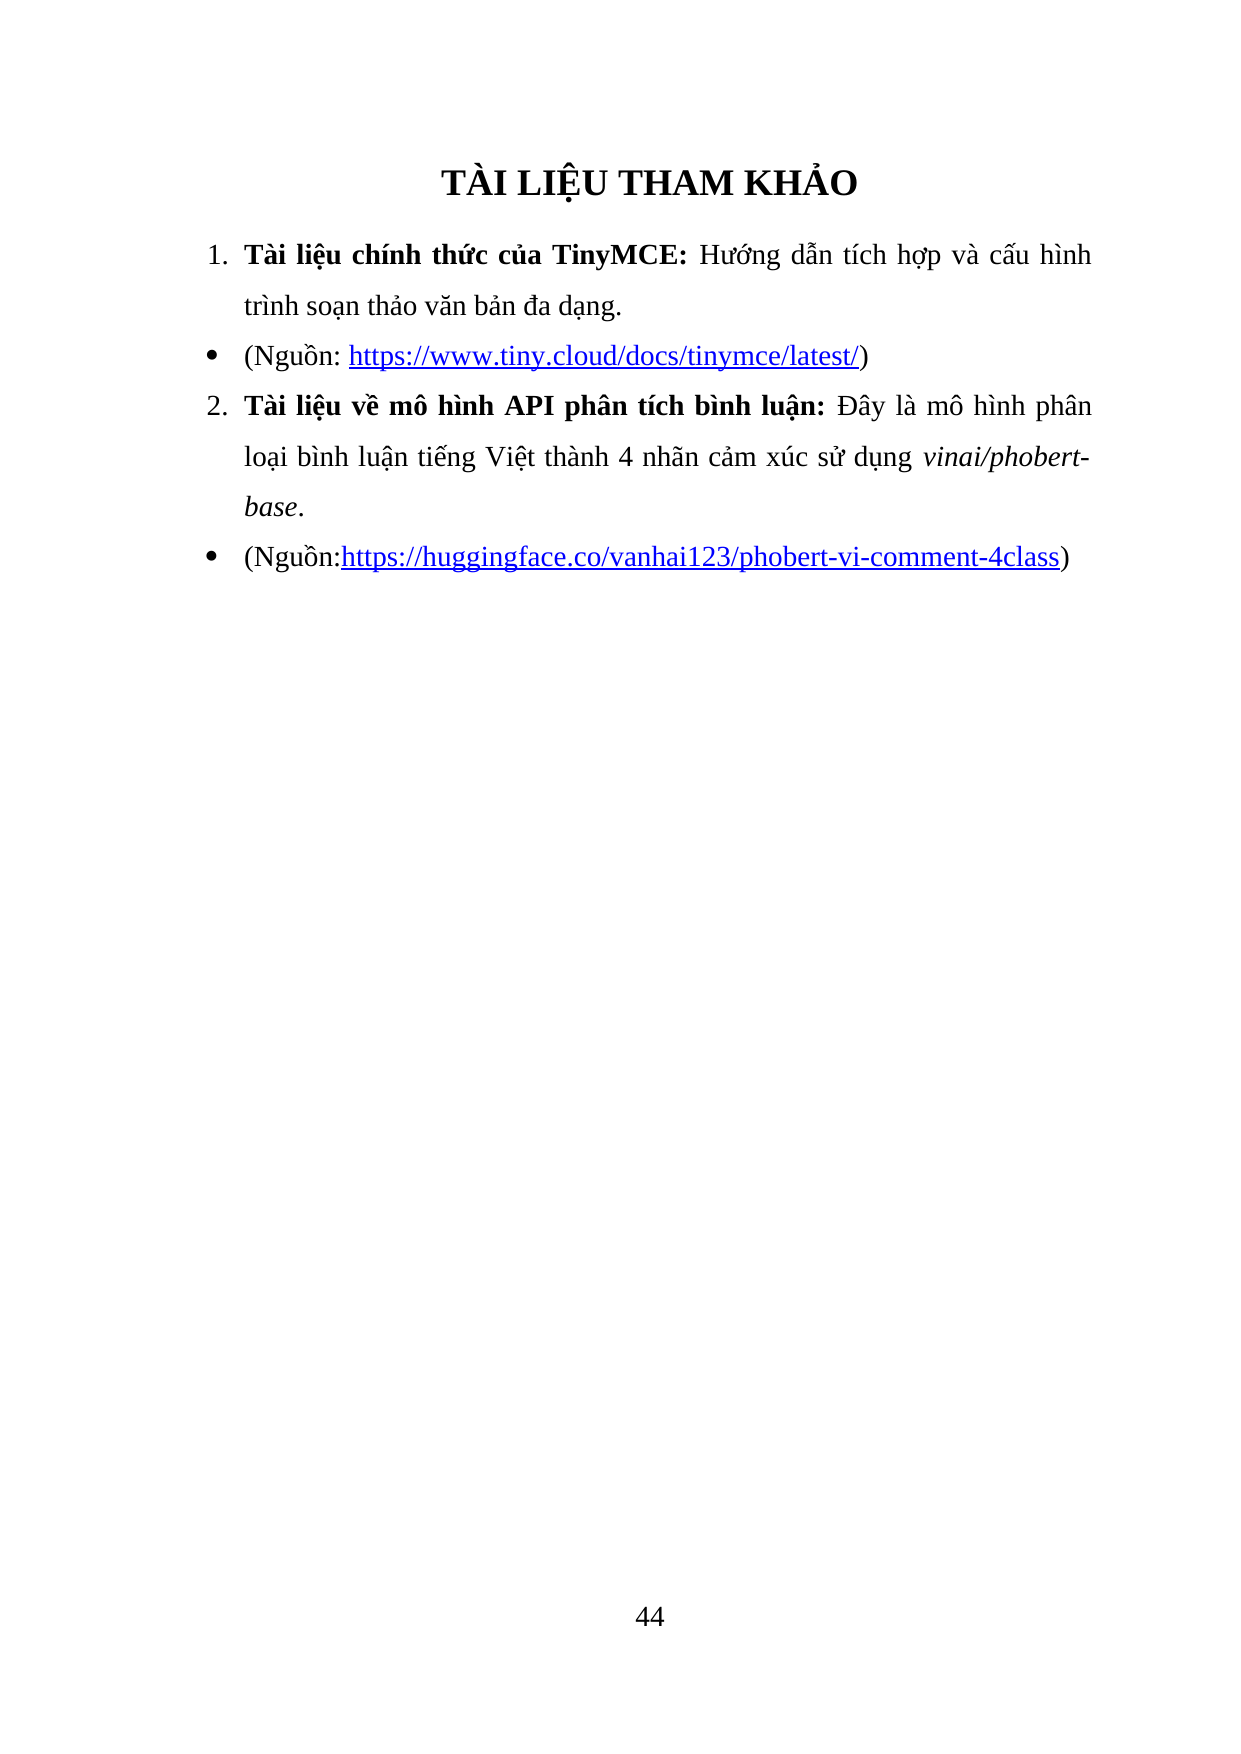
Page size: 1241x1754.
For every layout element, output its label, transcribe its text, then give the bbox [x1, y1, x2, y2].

list Tài liệu chính thức của TinyMCE: Hướng dẫn tích hợp và cấu hình trình soạn thảo văn bản đa dạng. [207, 237, 1092, 321]
list Tài liệu về mô hình API phân tích bình luận: Đây là mô hình phân loại bình luận tiếng Việt thành 4 nhãn cảm xúc sử dụng vinai/phobert-base. [206, 388, 1092, 523]
text TÀI LIỆU THAM KHẢO [207, 160, 1092, 203]
list (Nguồn:https://huggingface.co/vanhai123/phobert-vi-comment-4class) [206, 539, 1092, 573]
list (Nguồn: https://www.tiny.cloud/docs/tinymce/latest/) [207, 338, 1092, 372]
